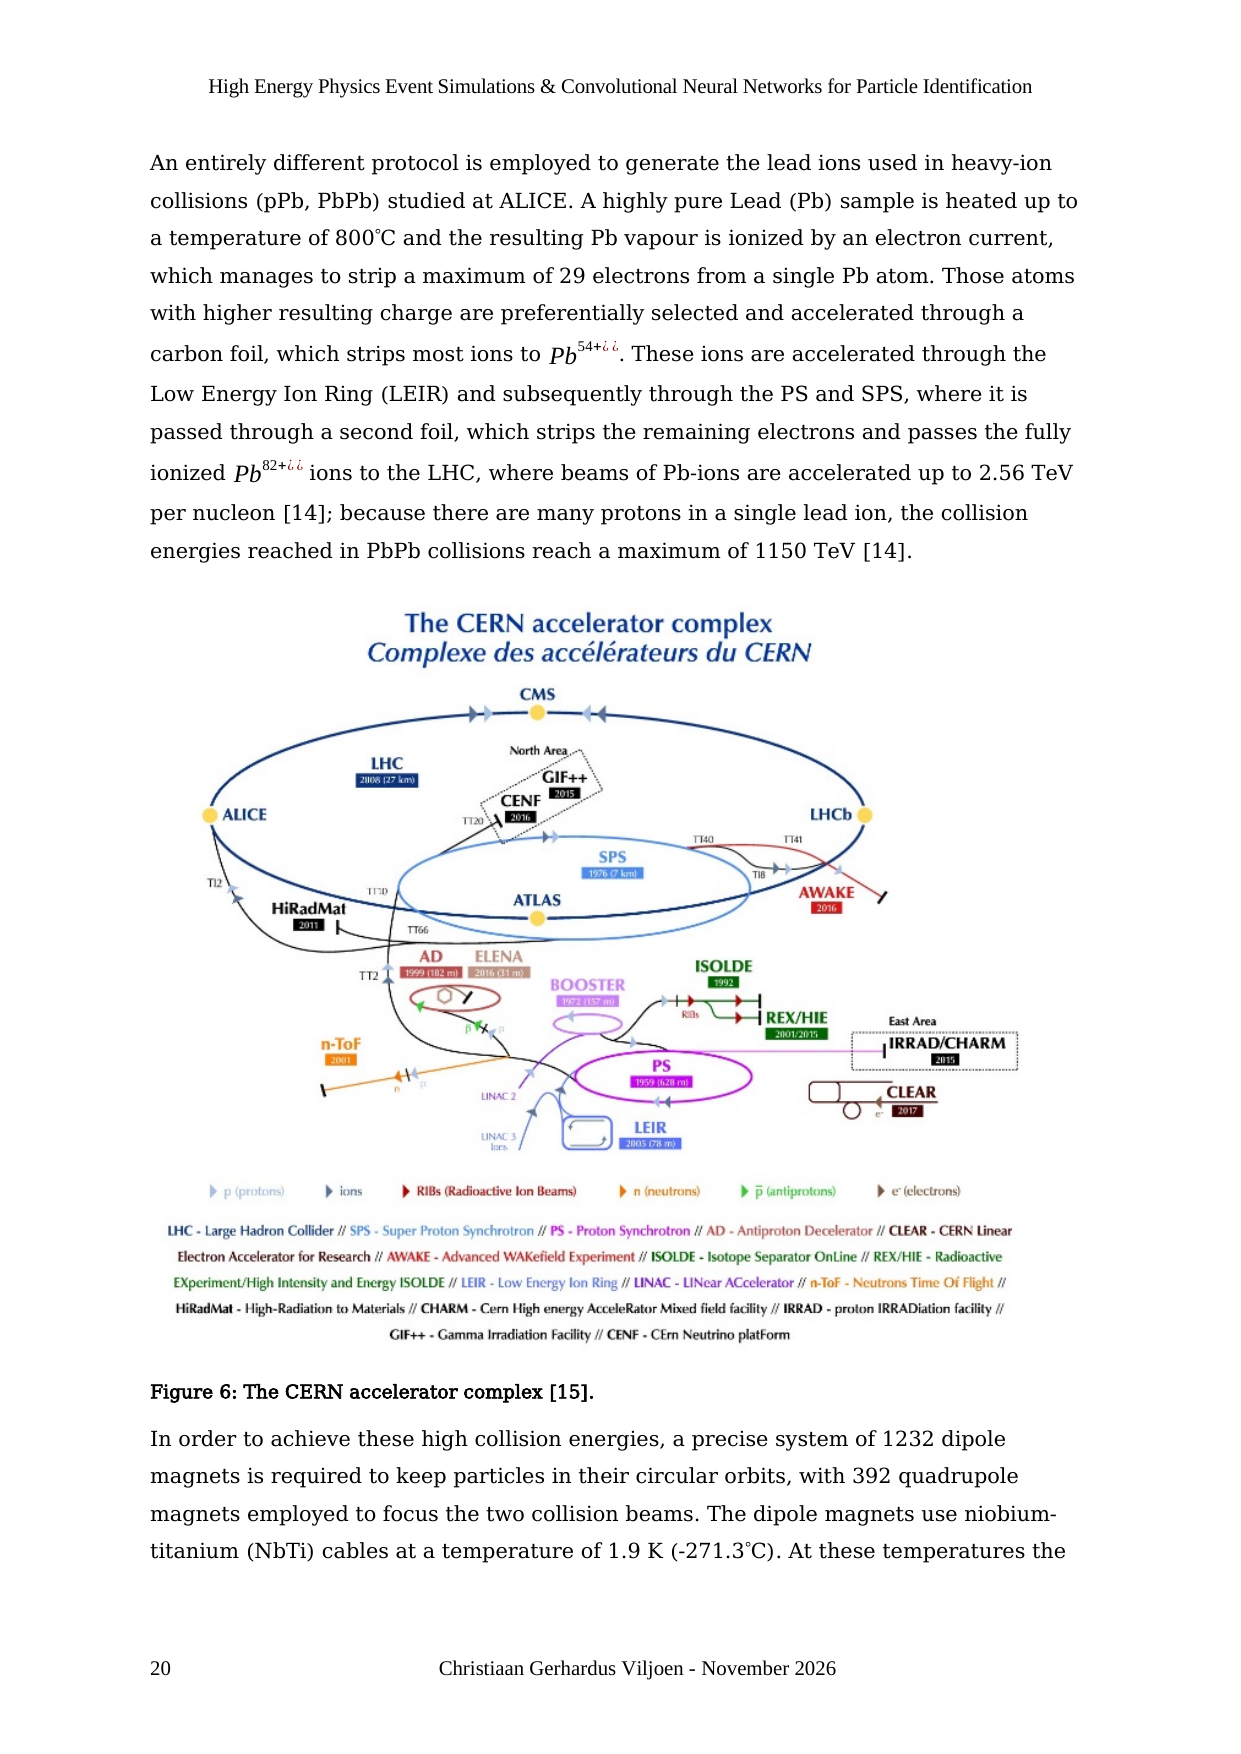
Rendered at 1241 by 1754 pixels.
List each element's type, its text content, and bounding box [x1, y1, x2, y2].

text An entirely different protocol is employed to generate the lead ions used in heavy-ion collisions (pPb, PbPb) studied at ALICE. A highly pure Lead (Pb) sample is heated up to a temperature of 800C and the resulting Pb vapour is ionized by an electron current, which manages to strip a maximum of 29 electrons from a single Pb atom. Those atoms with higher resulting charge are preferentially selected and accelerated through a carbon foil, which strips most ions to . These ions are accelerated through the Low Energy Ion Ring (LEIR) and subsequently through the PS and SPS, where it is passed through a second foil, which strips the remaining electrons and passes the fully ionized ions to the LHC, where beams of Pb-ions are accelerated up to 2.56 TeV per nucleon ; because there are many protons in a single lead ion, the collision energies reached in PbPb collisions reach a maximum of 1150 TeV . [150, 150, 1090, 562]
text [150, 1426, 1090, 1563]
picture [150, 587, 1028, 1367]
text Figure 6: The CERN accelerator complex . [150, 1379, 1090, 1402]
